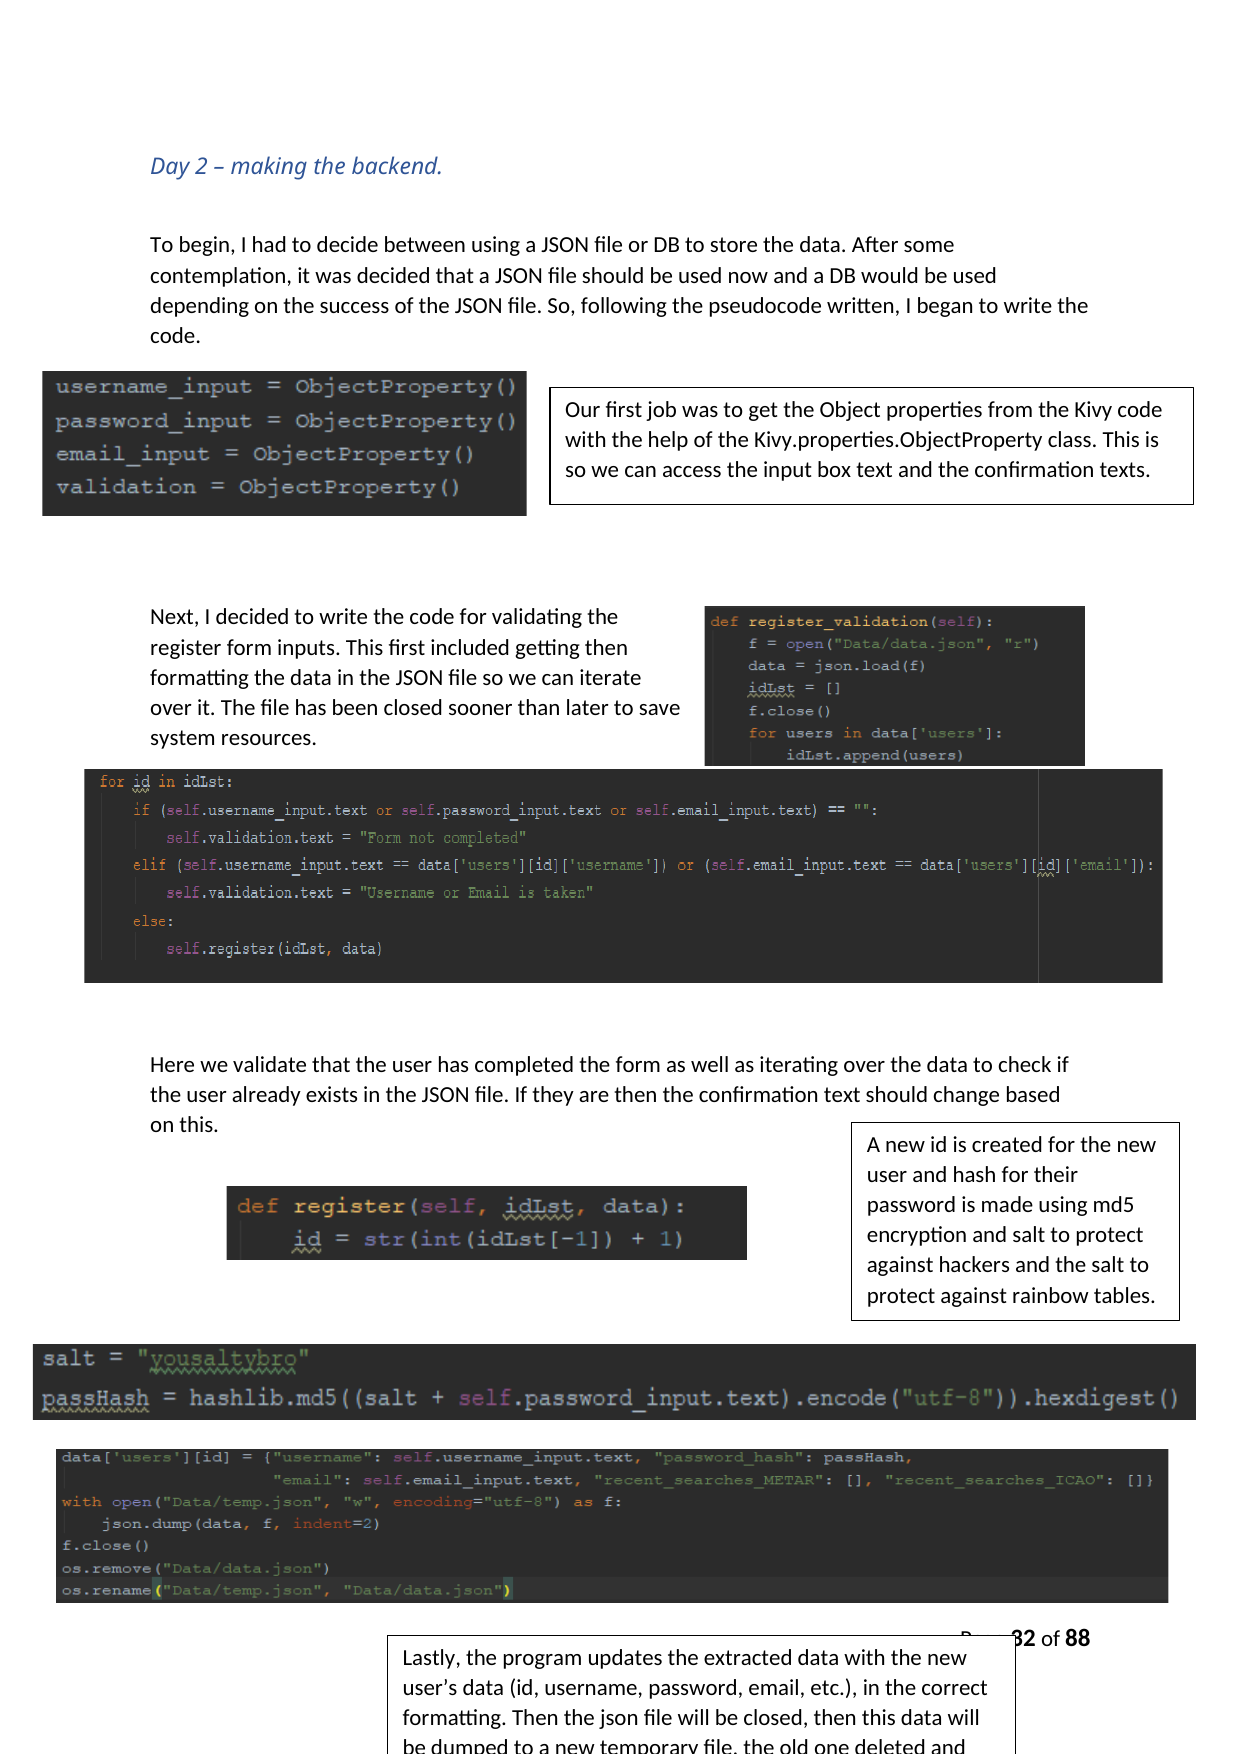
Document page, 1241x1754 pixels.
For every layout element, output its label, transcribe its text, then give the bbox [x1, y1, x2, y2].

subtitle Day 2 – making the backend. [150, 150, 1090, 181]
picture [704, 606, 1085, 766]
picture [84, 769, 1163, 983]
picture [42, 371, 527, 516]
picture [32, 1344, 1196, 1420]
picture [226, 1186, 747, 1260]
text To begin, I had to decide between using a JSON file or DB to store the data. After some contemplation, it was decided that a JSON file should be used now and a DB would be used depending on the success of the JSON file. So, following the pseudocode written, I began to write the code. [150, 231, 1090, 349]
text Here we validate that the user has completed the form as well as iterating over the data to check if the user already exists in the JSON file. If they are then the confirmation text should change based on this. [150, 1050, 1090, 1139]
picture [56, 1449, 1169, 1603]
